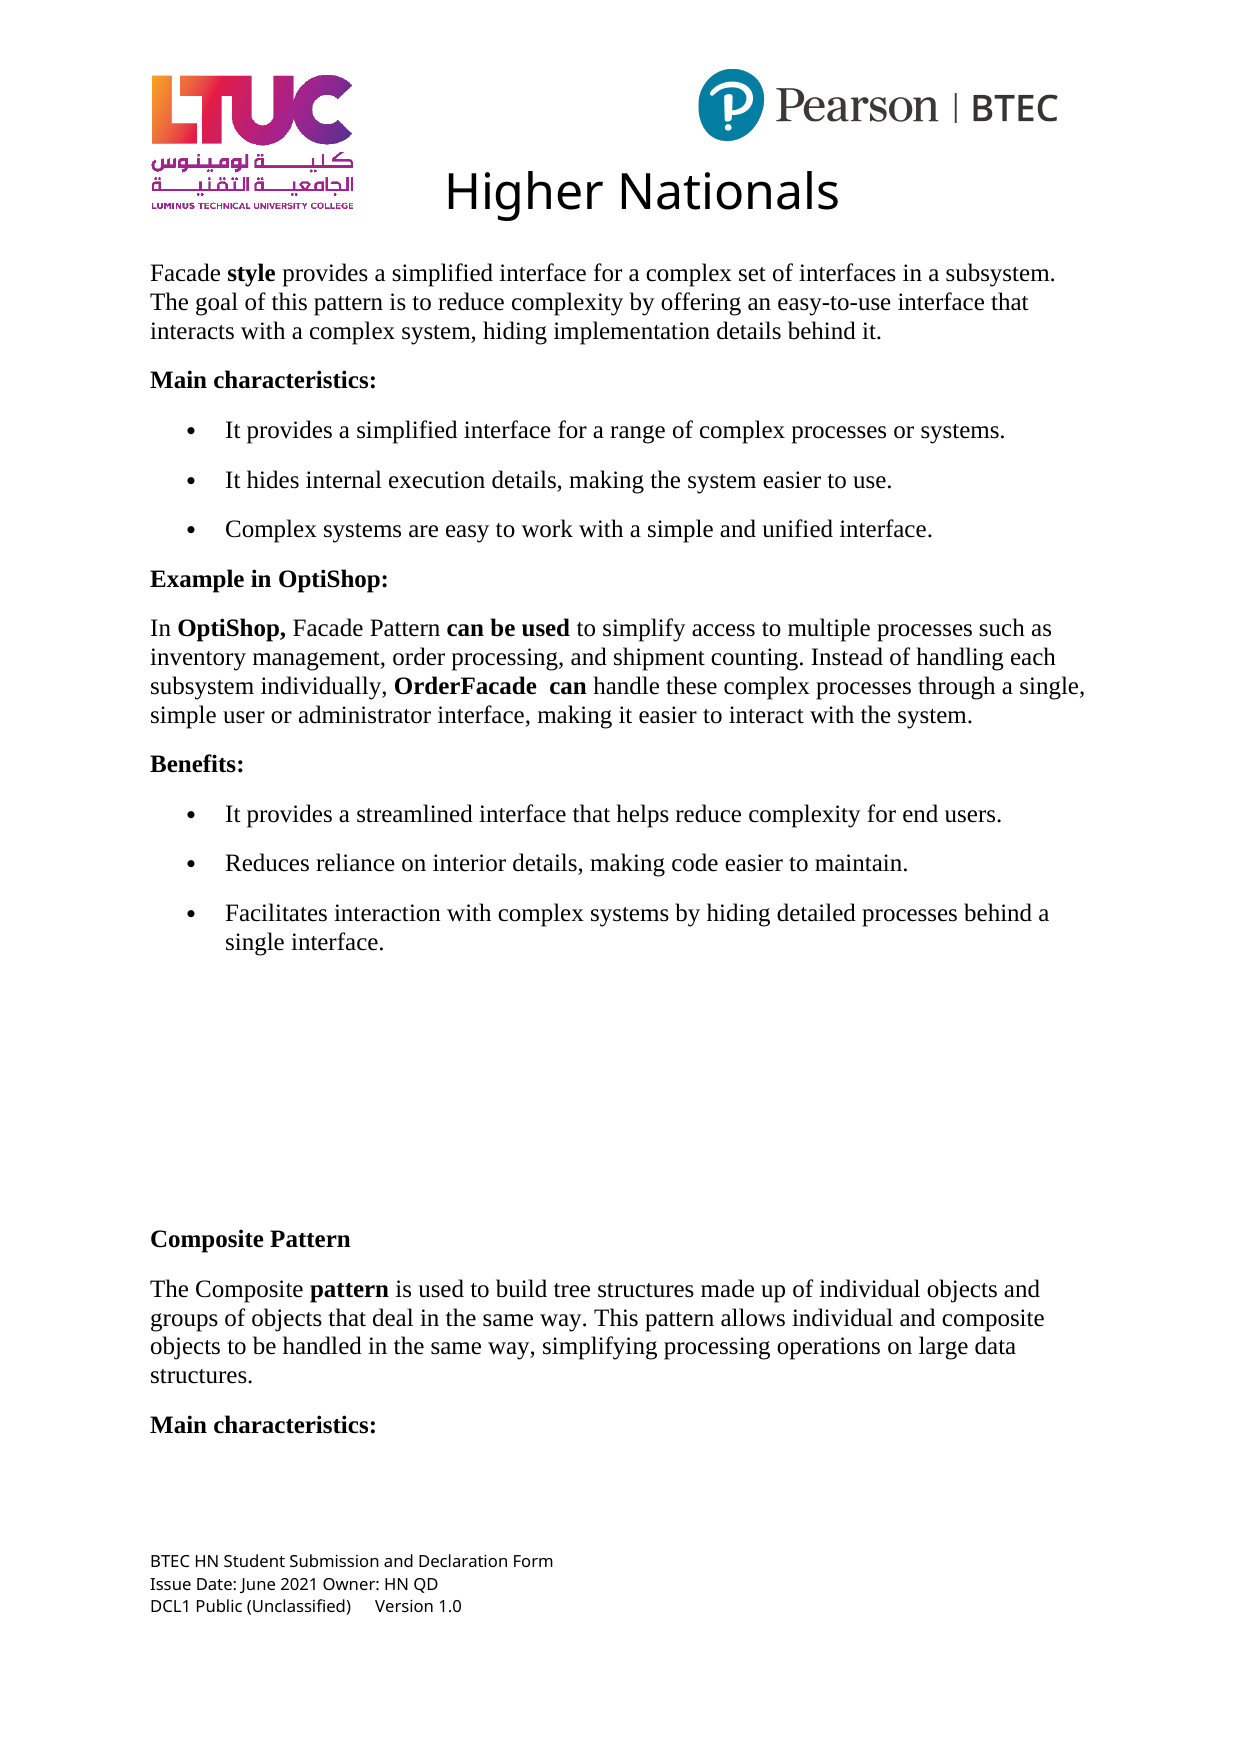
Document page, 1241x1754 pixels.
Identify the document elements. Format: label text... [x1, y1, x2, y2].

text Example in OptiShop: [150, 564, 1090, 593]
text Composite Pattern [150, 1224, 1090, 1253]
text Benefits: [150, 749, 1090, 778]
list It provides a streamlined interface that helps reduce complexity for end users. [187, 799, 1090, 828]
text Main characteristics: [150, 1410, 1090, 1438]
text Facade style provides a simplified interface for a complex set of interfaces in a subsystem. The goal of this pattern is to reduce complexity by offering an easy-to-use interface that interacts with a complex system, hiding implementation details behind it. [150, 258, 1090, 345]
list Facilitates interaction with complex systems by hiding detailed processes behind a single interface. [187, 898, 1090, 956]
text In OptiShop, Facade Pattern can be used to simplify access to multiple processes such as inventory management, order processing, and shipment counting. Instead of handling each subsystem individually, OrderFacade can handle these complex processes through a single, simple user or administrator interface, making it easier to interact with the system. [150, 613, 1090, 728]
text The Composite pattern is used to build tree structures made up of individual objects and groups of objects that deal in the same way. This pattern allows individual and composite objects to be handled in the same way, simplifying processing operations on large data structures. [150, 1274, 1090, 1389]
list Reduces reliance on interior details, making code easier to maintain. [187, 848, 1090, 877]
picture [150, 73, 354, 210]
list It provides a simplified interface for a range of complex processes or systems. [187, 415, 1090, 444]
list Complex systems are easy to work with a simple and unified interface. [187, 514, 1090, 543]
picture [690, 61, 1069, 146]
list It hides internal execution details, making the system easier to use. [187, 465, 1090, 493]
text Main characteristics: [150, 366, 1090, 394]
